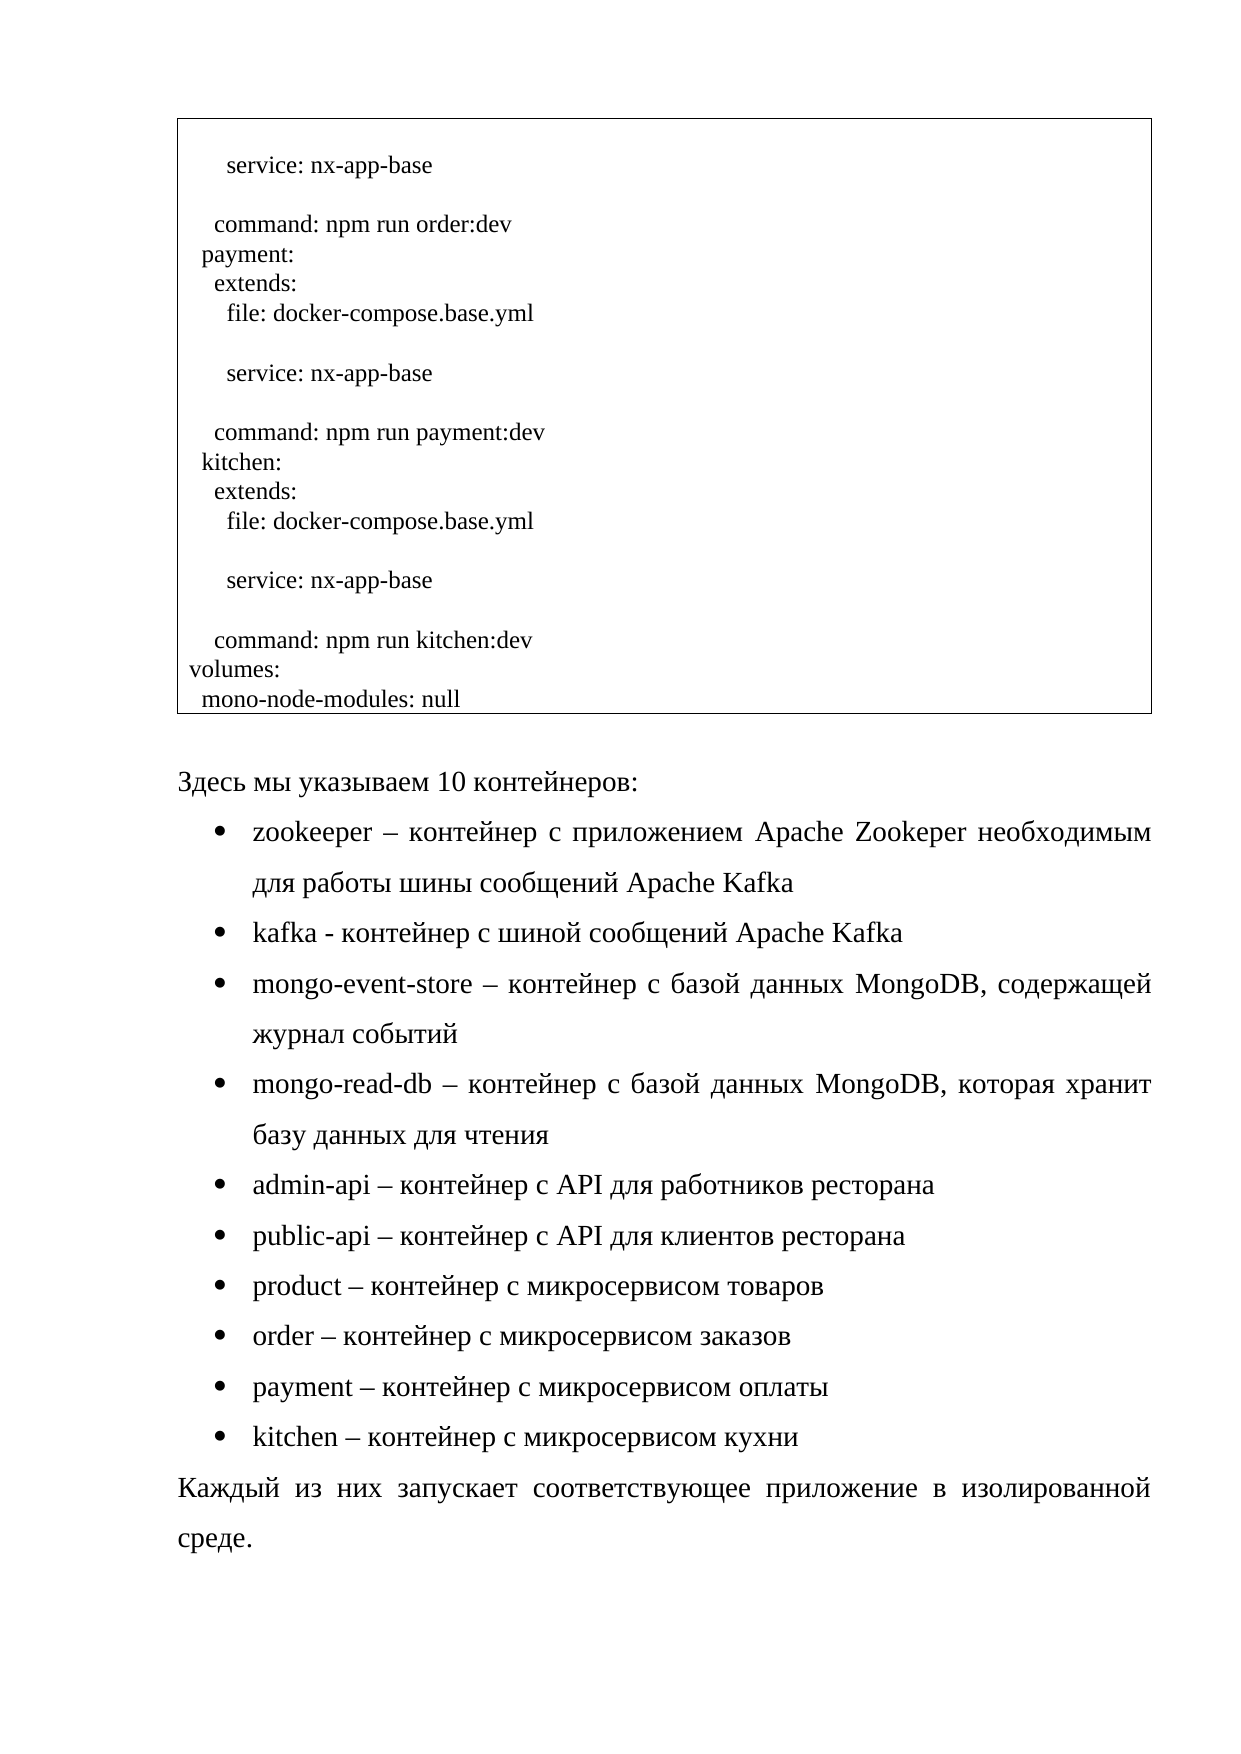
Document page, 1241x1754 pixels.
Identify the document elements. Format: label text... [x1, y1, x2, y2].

list order – контейнер с микросервисом заказов [215, 1318, 1152, 1352]
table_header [178, 119, 1151, 713]
list admin-api – контейнер с API для работников ресторана [215, 1167, 1152, 1201]
list kafka - контейнер с шиной сообщений Apache Kafka [215, 915, 1152, 949]
list public-api – контейнер с API для клиентов ресторана [215, 1218, 1152, 1251]
list product – контейнер с микросервисом товаров [215, 1268, 1152, 1302]
text Здесь мы указываем 10 контейнеров: [177, 764, 1152, 798]
list payment – контейнер с микросервисом оплаты [215, 1369, 1152, 1402]
list mongo-event-store – контейнер с базой данных MongoDB, содержащей журнал событий [215, 966, 1152, 1050]
list kitchen – контейнер с микросервисом кухни [215, 1419, 1152, 1453]
list mongo-read-db – контейнер с базой данных MongoDB, которая хранит базу данных для чтения [215, 1066, 1152, 1150]
list zookeeper – контейнер с приложением Apache Zookeper необходимым для работы шины сообщений Apache Kafka [215, 814, 1152, 898]
text Каждый из них запускает соответствующее приложение в изолированной среде. [177, 1470, 1152, 1553]
